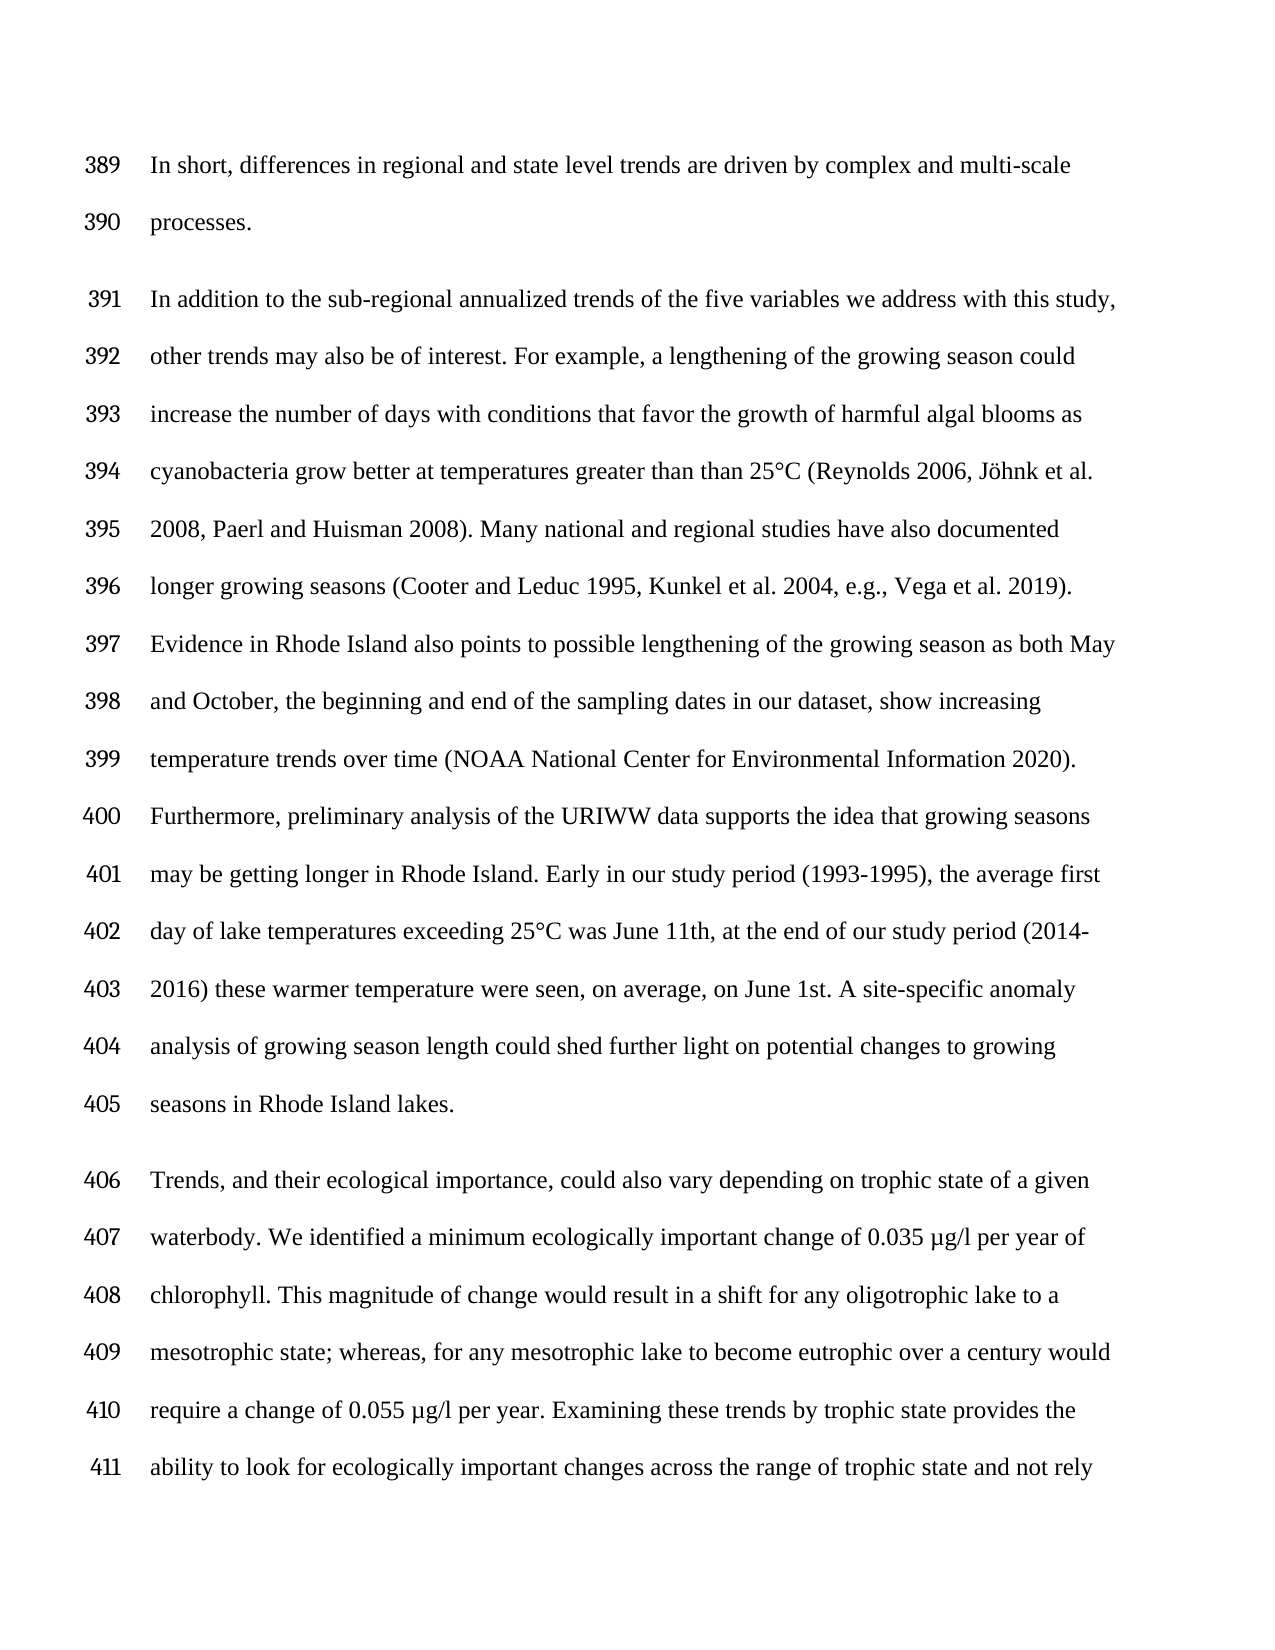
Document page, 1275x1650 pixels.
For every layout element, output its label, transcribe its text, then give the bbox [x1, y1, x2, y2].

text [150, 150, 1125, 236]
text In addition to the sub-regional annualized trends of the five variables we address with this study, other trends may also be of interest. For example, a lengthening of the growing season could increase the number of days with conditions that favor the growth of harmful algal blooms as cyanobacteria grow better at temperatures greater than than 25°C (Reynolds 2006, Jöhnk et al. 2008, Paerl and Huisman 2008). Many national and regional studies have also documented longer growing seasons (Cooter and Leduc 1995, Kunkel et al. 2004, e.g., Vega et al. 2019). Evidence in Rhode Island also points to possible lengthening of the growing season as both May and October, the beginning and end of the sampling dates in our dataset, show increasing temperature trends over time (NOAA National Center for Environmental Information 2020). Furthermore, preliminary analysis of the URIWW data supports the idea that growing seasons may be getting longer in Rhode Island. Early in our study period (1993-1995), the average first day of lake temperatures exceeding 25°C was June 11th, at the end of our study period (2014-2016) these warmer temperature were seen, on average, on June 1st. A site-specific anomaly analysis of growing season length could shed further light on potential changes to growing seasons in Rhode Island lakes. [150, 284, 1125, 1117]
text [150, 1165, 1125, 1481]
